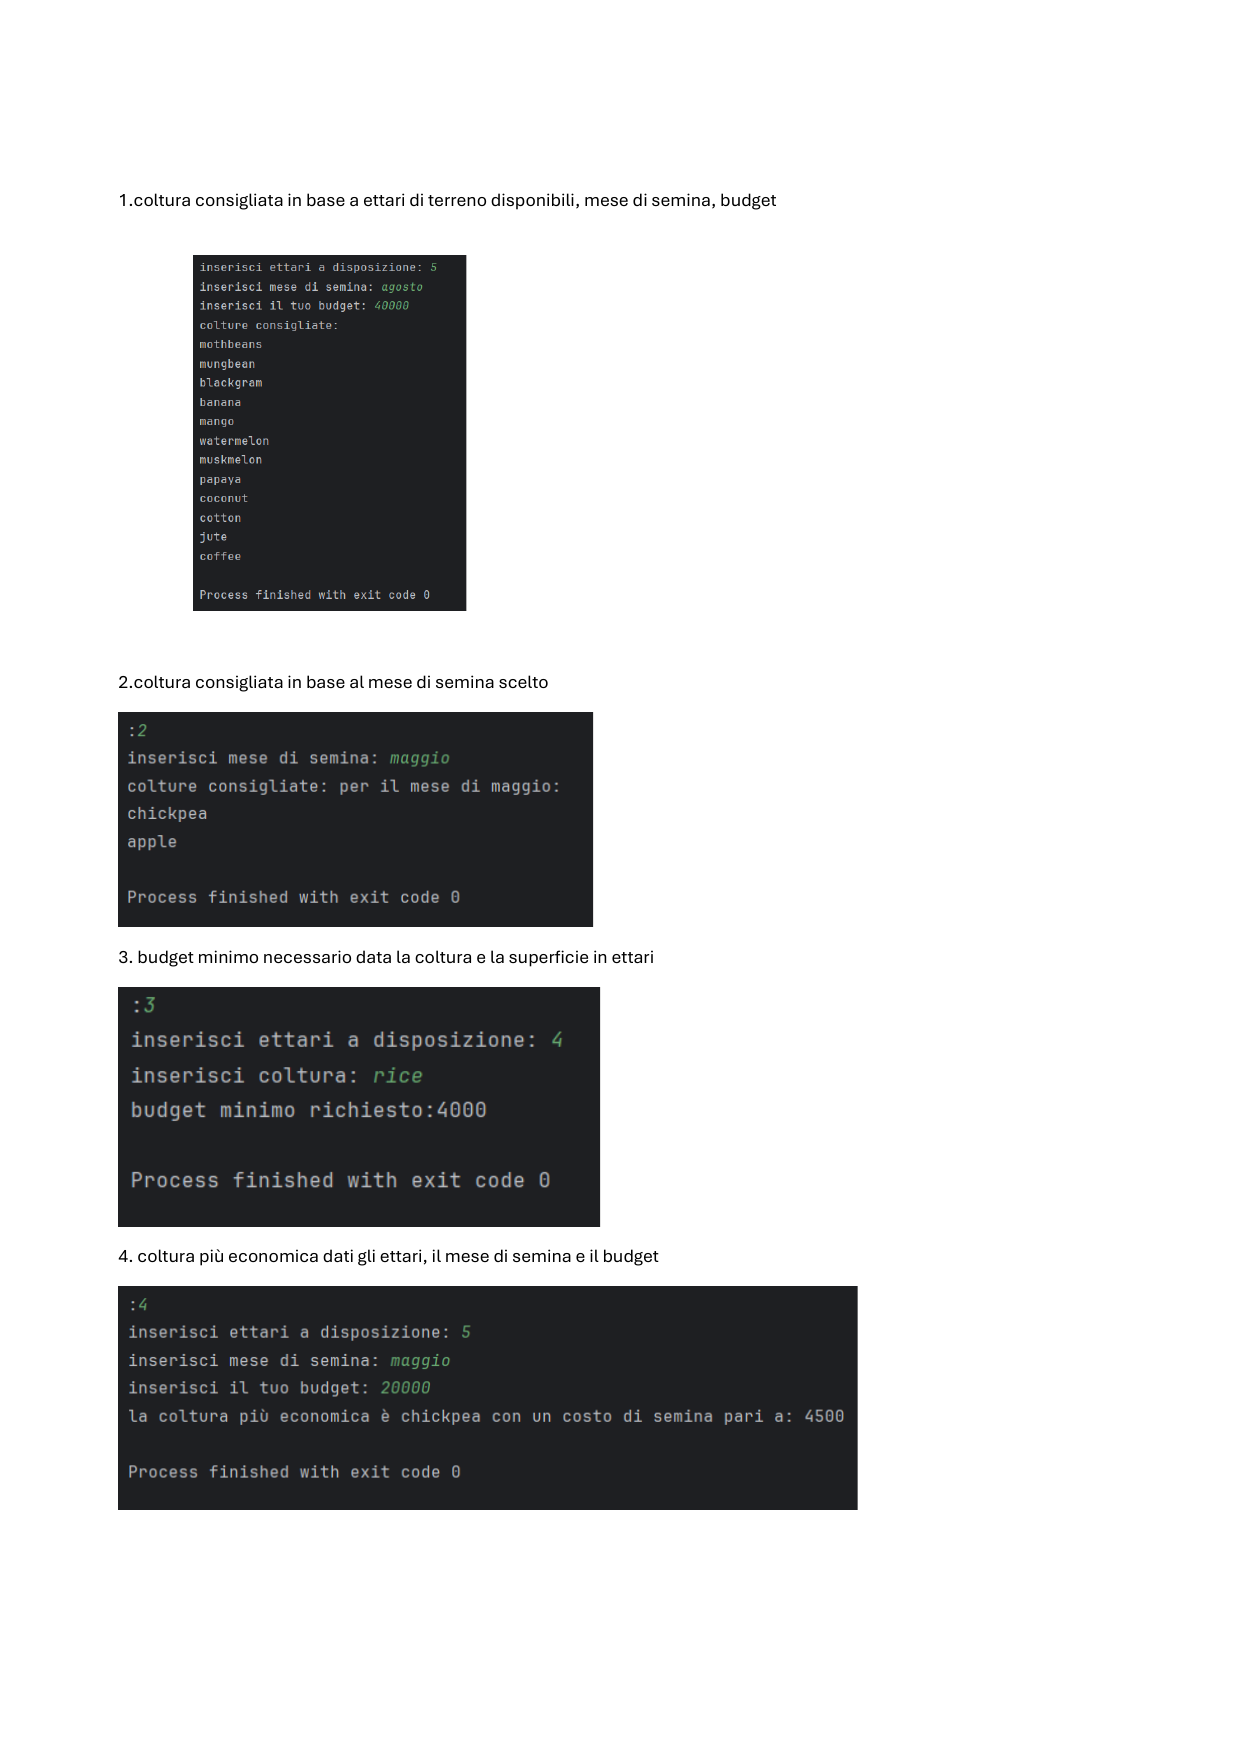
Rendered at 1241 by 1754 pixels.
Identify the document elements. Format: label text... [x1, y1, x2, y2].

picture [118, 1286, 858, 1510]
text 2.coltura consigliata in base al mese di semina scelto [118, 671, 1122, 694]
picture [193, 255, 467, 611]
picture [118, 712, 594, 927]
picture [118, 987, 601, 1227]
text 4. coltura più economica dati gli ettari, il mese di semina e il budget [118, 1245, 1122, 1268]
text 3. budget minimo necessario data la coltura e la superficie in ettari [118, 946, 1122, 969]
text 1.coltura consigliata in base a ettari di terreno disponibili, mese di semina, budget [118, 189, 1122, 212]
